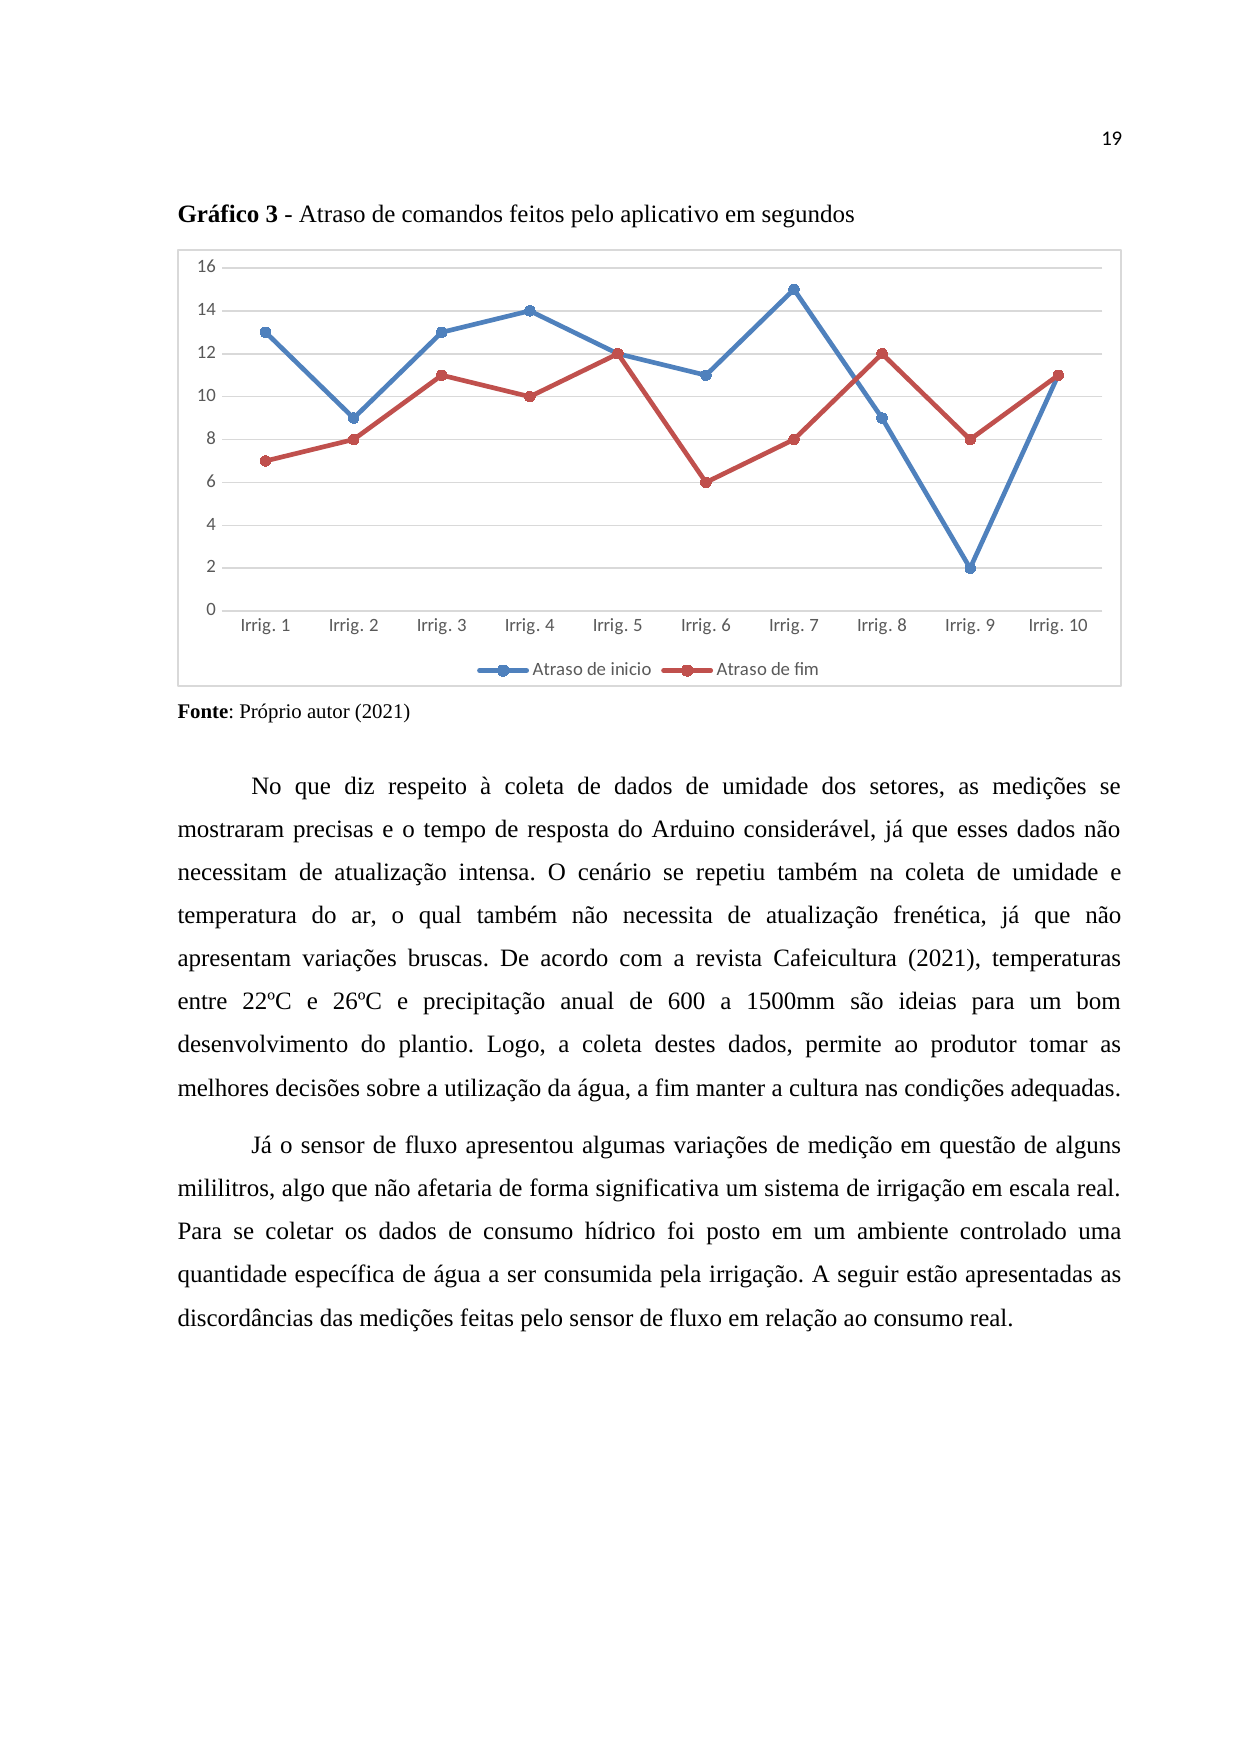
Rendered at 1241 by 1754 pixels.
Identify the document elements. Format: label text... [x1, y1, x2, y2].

text No que diz respeito à coleta de dados de umidade dos setores, as medições se mostraram precisas e o tempo de resposta do Arduino considerável, já que esses dados não necessitam de atualização intensa. O cenário se repetiu também na coleta de umidade e temperatura do ar, o qual também não necessita de atualização frenética, já que não apresentam variações bruscas. De acordo com a revista Cafeicultura (2021), temperaturas entre 22ºC e 26ºC e precipitação anual de 600 a 1500mm são ideias para um bom desenvolvimento do plantio. Logo, a coleta destes dados, permite ao produtor tomar as melhores decisões sobre a utilização da água, a fim manter a cultura nas condições adequadas. [177, 771, 1122, 1130]
text Fonte: Próprio autor (2021) [177, 699, 1122, 723]
text Gráfico 3 - Atraso de comandos feitos pelo aplicativo em segundos [177, 199, 1122, 228]
text Já o sensor de fluxo apresentou algumas variações de medição em questão de alguns mililitros, algo que não afetaria de forma significativa um sistema de irrigação em escala real. Para se coletar os dados de consumo hídrico foi posto em um ambiente controlado uma quantidade específica de água a ser consumida pela irrigação. A seguir estão apresentadas as discordâncias das medições feitas pelo sensor de fluxo em relação ao consumo real. [177, 1130, 1122, 1331]
